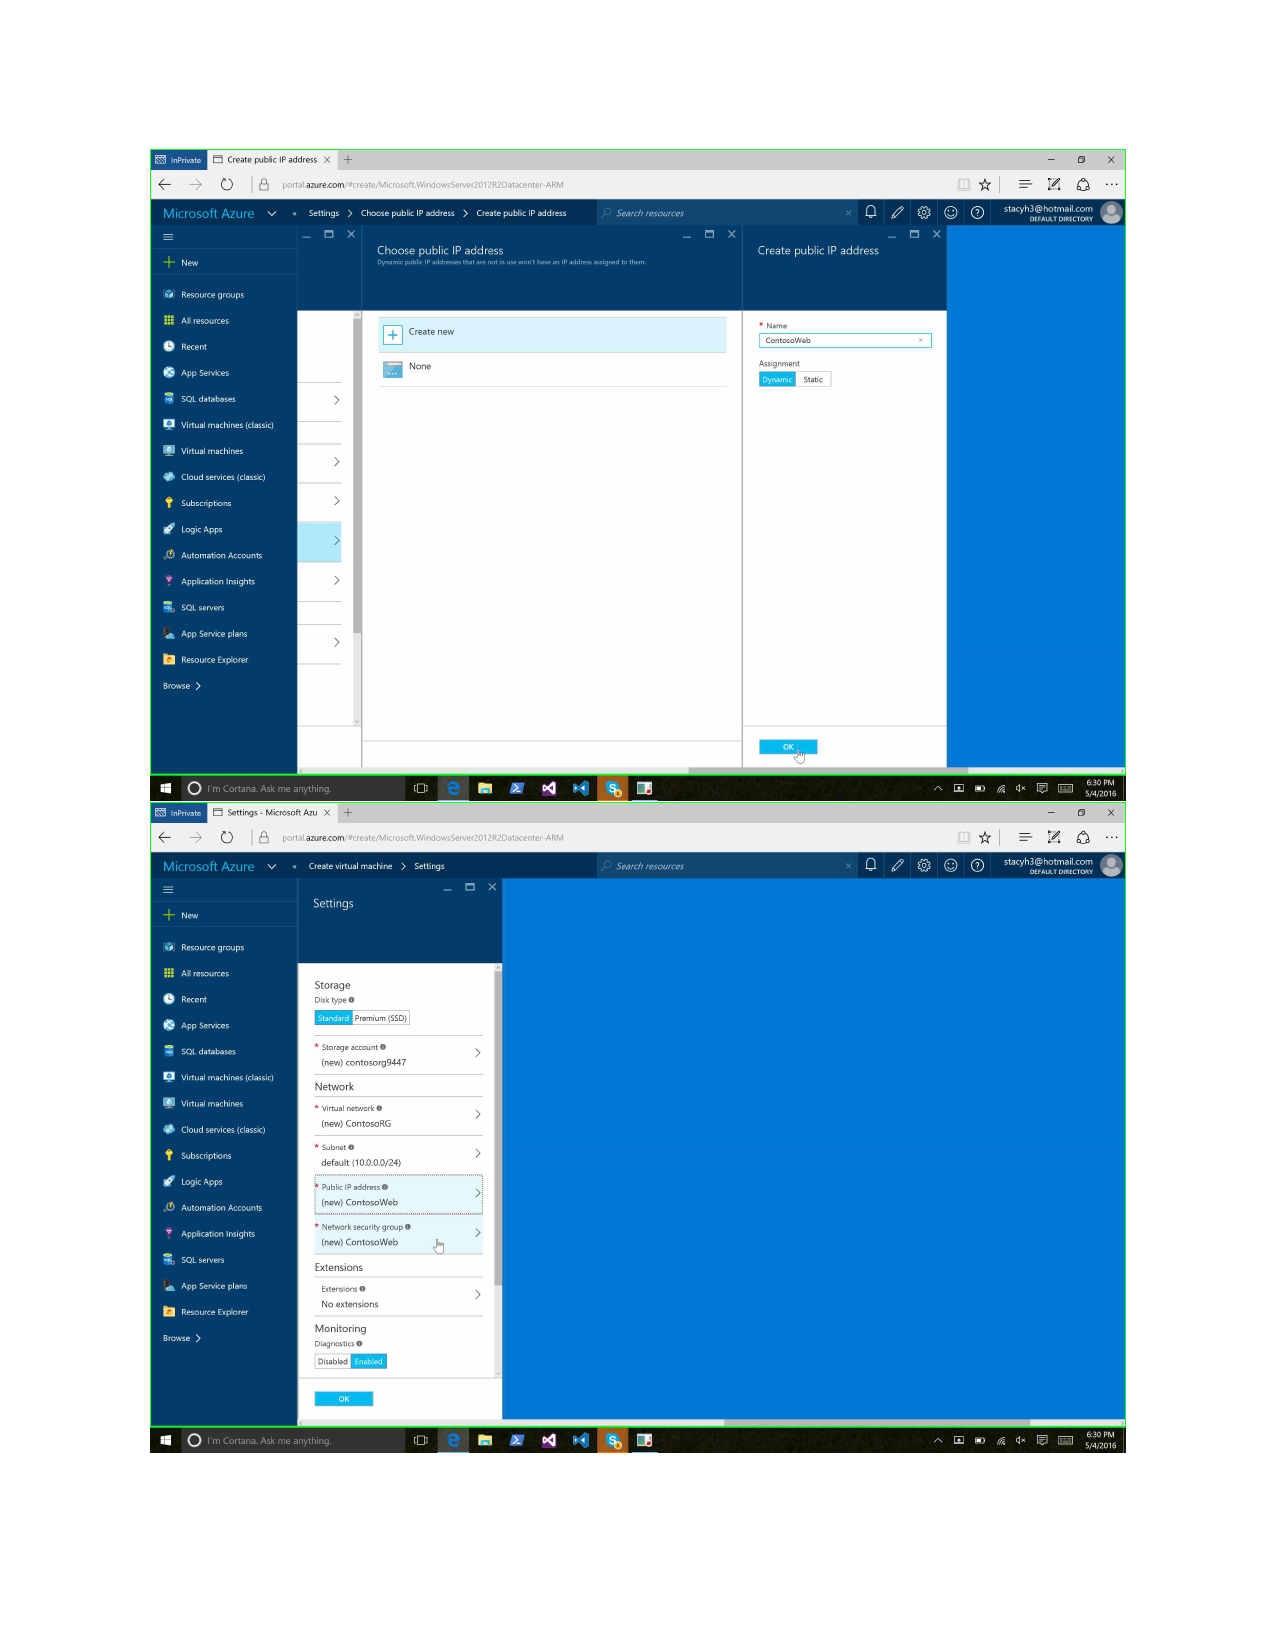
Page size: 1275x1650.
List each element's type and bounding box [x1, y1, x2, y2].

picture [150, 149, 1126, 801]
picture [150, 802, 1126, 1453]
